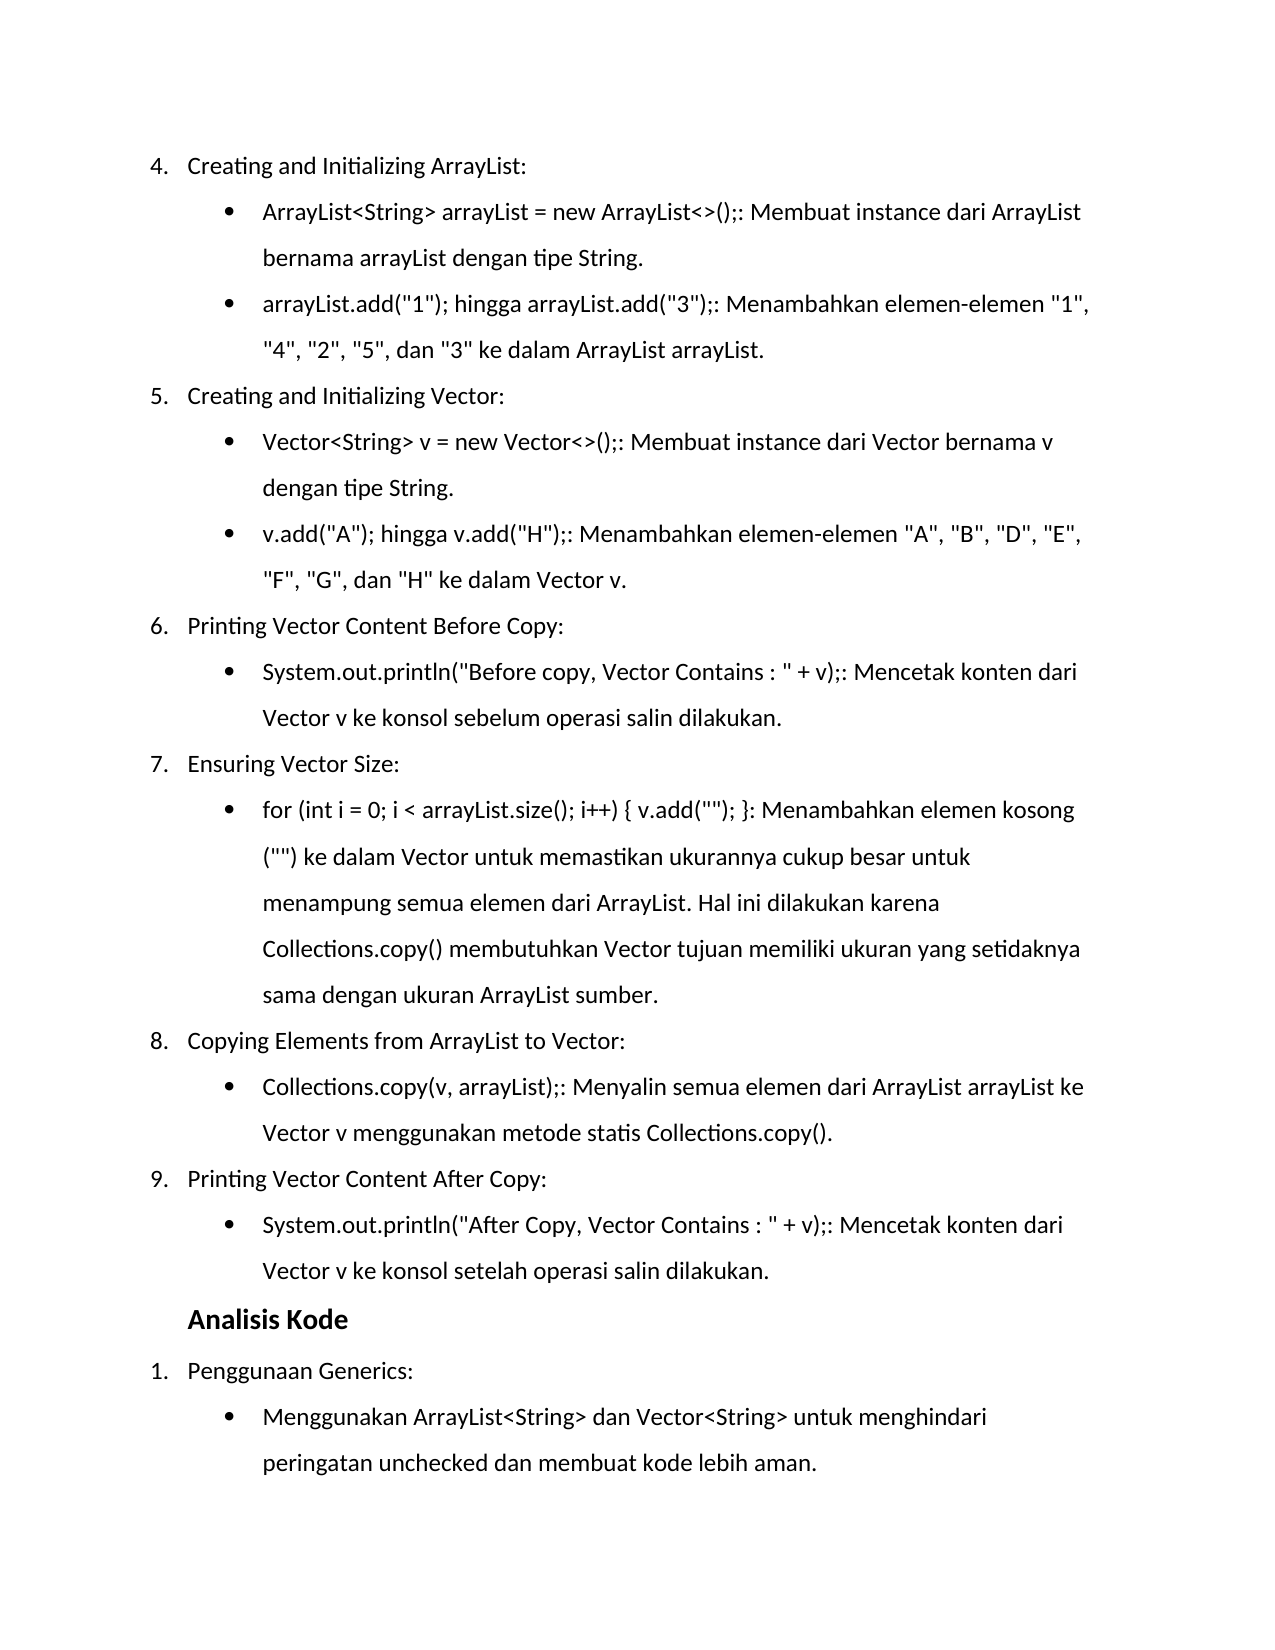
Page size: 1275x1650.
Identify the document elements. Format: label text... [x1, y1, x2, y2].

list System.out.println("Before copy, Vector Contains : " + v);: Mencetak konten dari Vector v ke konsol sebelum operasi salin dilakukan. [225, 656, 1097, 733]
list ArrayList<String> arrayList = new ArrayList<>();: Membuat instance dari ArrayList bernama arrayList dengan tipe String. [225, 196, 1097, 273]
list System.out.println("After Copy, Vector Contains : " + v);: Mencetak konten dari Vector v ke konsol setelah operasi salin dilakukan. [225, 1209, 1097, 1286]
list Analisis Kode [187, 1301, 1097, 1337]
list arrayList.add("1"); hingga arrayList.add("3");: Menambahkan elemen-elemen "1", "4", "2", "5", dan "3" ke dalam ArrayList arrayList. [225, 288, 1097, 365]
list Collections.copy(v, arrayList);: Menyalin semua elemen dari ArrayList arrayList ke Vector v menggunakan metode statis Collections.copy(). [225, 1071, 1097, 1147]
list Printing Vector Content After Copy: [150, 1163, 1097, 1193]
list Copying Elements from ArrayList to Vector: [150, 1025, 1097, 1055]
list Vector<String> v = new Vector<>();: Membuat instance dari Vector bernama v dengan tipe String. [225, 426, 1097, 503]
list v.add("A"); hingga v.add("H");: Menambahkan elemen-elemen "A", "B", "D", "E", "F", "G", dan "H" ke dalam Vector v. [225, 518, 1097, 595]
list Creating and Initializing Vector: [150, 380, 1097, 411]
list for (int i = 0; i < arrayList.size(); i++) { v.add(""); }: Menambahkan elemen kosong ("") ke dalam Vector untuk memastikan ukurannya cukup besar untuk menampung semua elemen dari ArrayList. Hal ini dilakukan karena Collections.copy() membutuhkan Vector tujuan memiliki ukuran yang setidaknya sama dengan ukuran ArrayList sumber. [225, 794, 1097, 1009]
list Penggunaan Generics: [150, 1355, 1097, 1385]
list Ensuring Vector Size: [150, 748, 1097, 779]
list Menggunakan ArrayList<String> dan Vector<String> untuk menghindari peringatan unchecked dan membuat kode lebih aman. [225, 1401, 1097, 1477]
list Creating and Initializing ArrayList: [150, 150, 1097, 181]
list Printing Vector Content Before Copy: [150, 610, 1097, 641]
